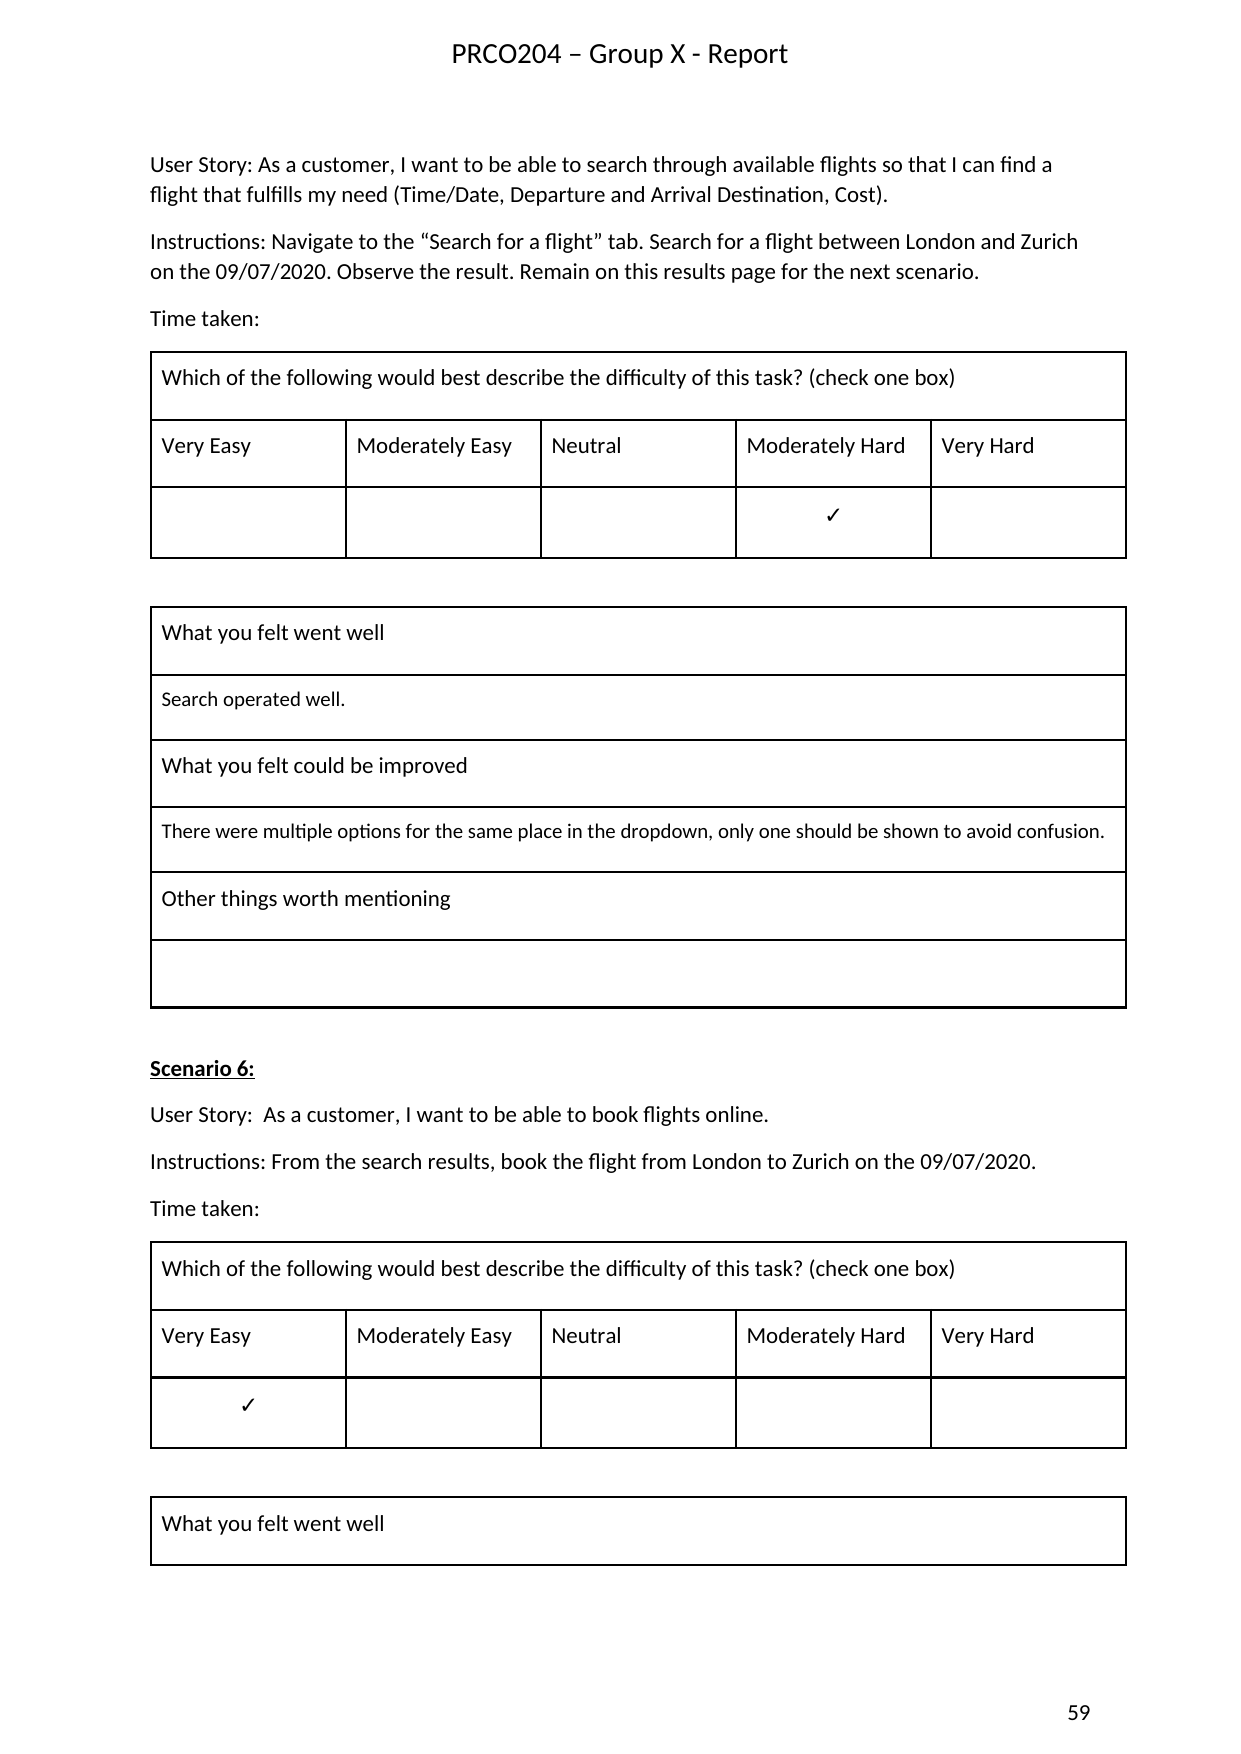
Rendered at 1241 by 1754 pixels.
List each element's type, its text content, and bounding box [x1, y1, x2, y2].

table_cell Very Hard [932, 421, 1125, 486]
table_cell [347, 1379, 540, 1447]
table_cell ✓ [737, 488, 930, 557]
table_cell [932, 1379, 1125, 1447]
table_cell [737, 1379, 930, 1447]
table_cell Other things worth mentioning [152, 873, 1125, 939]
table_cell [542, 1379, 735, 1447]
text Scenario 6: [150, 1054, 1090, 1082]
table_cell [932, 488, 1125, 557]
table_cell Moderately Easy [347, 1311, 540, 1376]
text Time taken: [150, 304, 1090, 332]
text Instructions: From the search results, book the flight from London to Zurich on the 09/07/2020. [150, 1147, 1090, 1175]
table_cell Moderately Hard [737, 421, 930, 486]
table_header What you felt went well [152, 1498, 1125, 1564]
table_header Which of the following would best describe the difficulty of this task? (check one box) [152, 1243, 1125, 1309]
table_cell Moderately Hard [737, 1311, 930, 1376]
table_cell [152, 941, 1125, 1006]
table_cell Neutral [542, 421, 735, 486]
table_cell [152, 488, 345, 557]
table_cell Very Hard [932, 1311, 1125, 1376]
table_header Which of the following would best describe the difficulty of this task? (check one box) [152, 353, 1125, 419]
table_cell ✓ [152, 1379, 345, 1447]
text Time taken: [150, 1194, 1090, 1222]
table_cell Neutral [542, 1311, 735, 1376]
table_cell [347, 488, 540, 557]
text User Story: As a customer, I want to be able to search through available flights so that I can find a flight that fulfills my need (Time/Date, Departure and Arrival Destination, Cost). [150, 150, 1090, 208]
table_cell There were multiple options for the same place in the dropdown, only one should be shown to avoid confusion. [152, 808, 1125, 871]
table_cell Search operated well. [152, 676, 1125, 739]
text User Story: As a customer, I want to be able to book flights online. [150, 1101, 1090, 1128]
text Instructions: Navigate to the “Search for a flight” tab. Search for a flight between London and Zurich on the 09/07/2020. Observe the result. Remain on this results page for the next scenario. [150, 227, 1090, 285]
table_cell Very Easy [152, 421, 345, 486]
table_cell [542, 488, 735, 557]
table_cell Very Easy [152, 1311, 345, 1376]
table_header What you felt went well [152, 608, 1125, 674]
table_cell Moderately Easy [347, 421, 540, 486]
table_cell What you felt could be improved [152, 741, 1125, 806]
